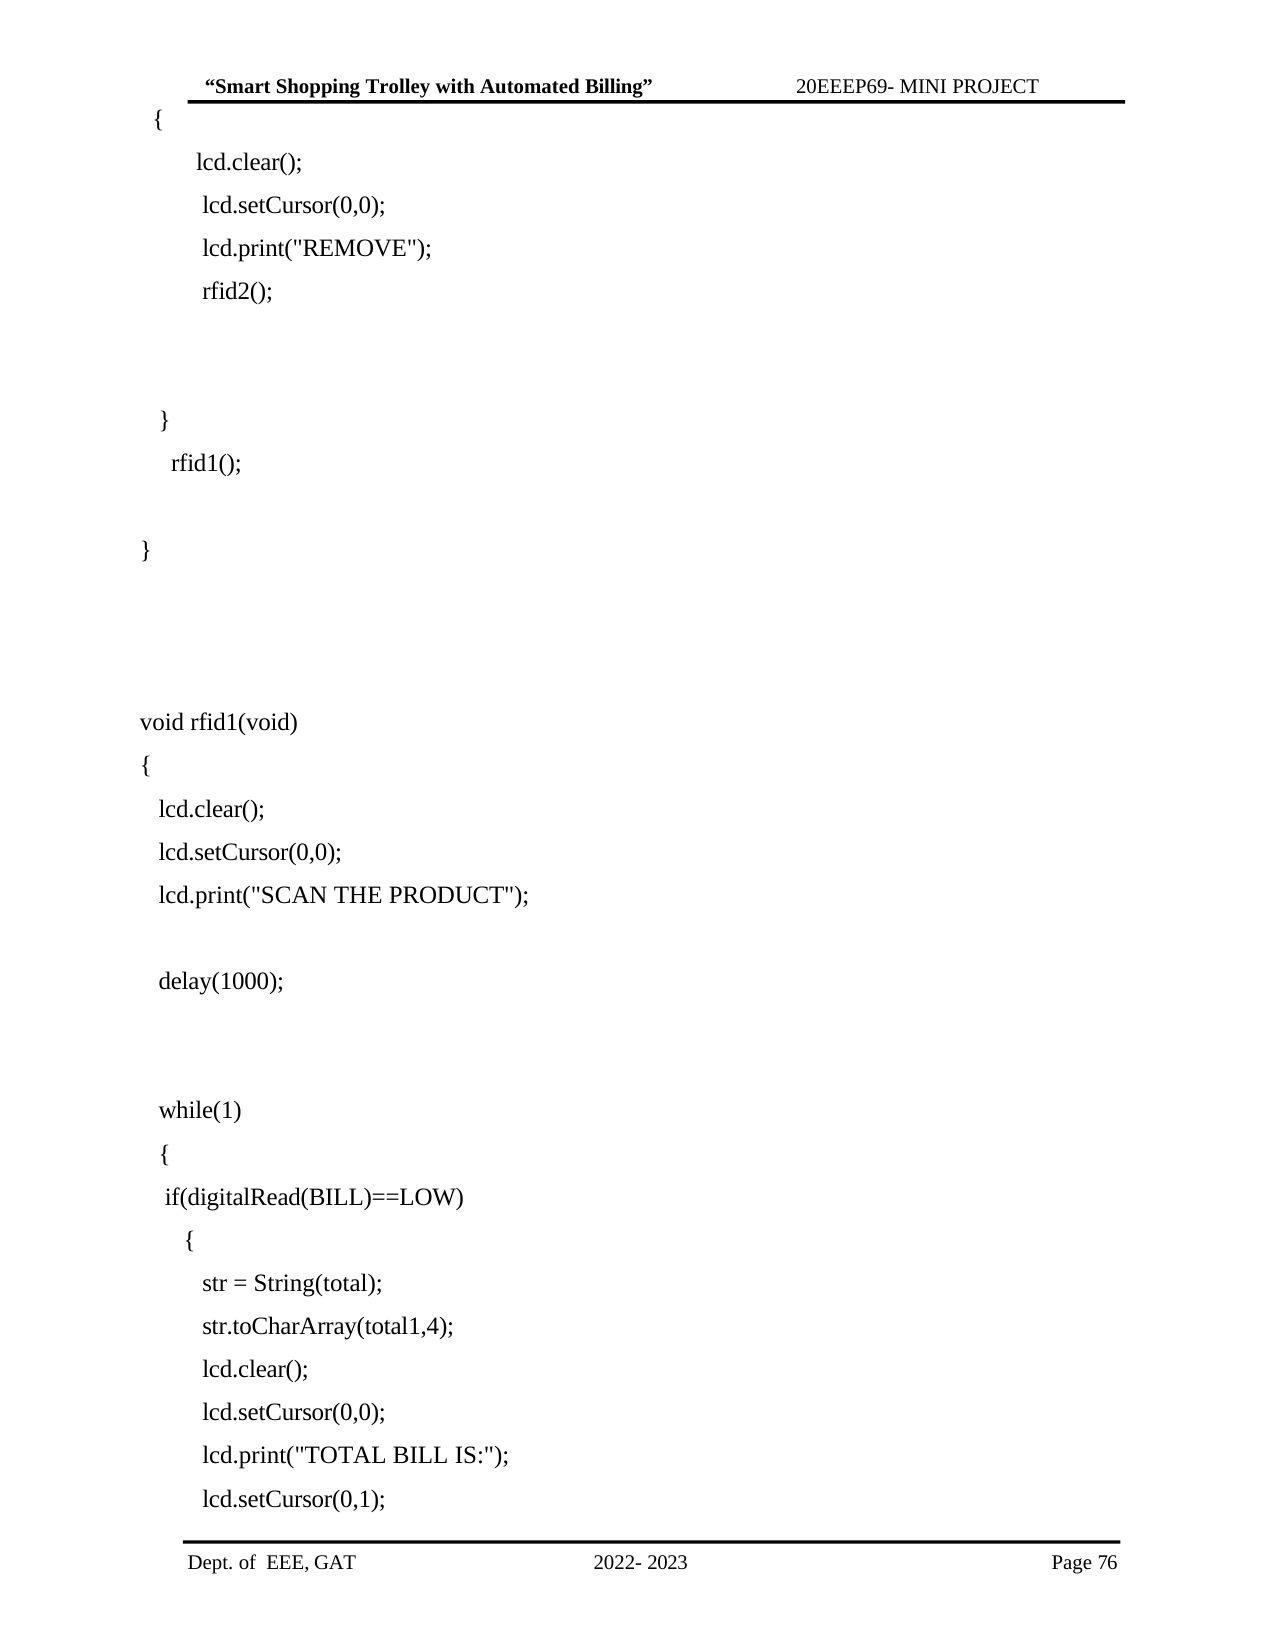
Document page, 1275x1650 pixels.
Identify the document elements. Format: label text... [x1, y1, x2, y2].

text while(1) [158, 1096, 1198, 1124]
text rfid1(); [171, 448, 1198, 477]
text { [139, 751, 1198, 779]
text lcd.clear(); lcd.setCursor(0,0); lcd.print("REMOVE"); rfid2(); [196, 147, 468, 305]
text { [183, 1225, 1198, 1254]
text delay(1000); [158, 966, 1198, 995]
text if(digitalRead(BILL)==LOW) [164, 1182, 1198, 1211]
text void rfid1(void) [139, 707, 1198, 736]
text { [158, 1139, 1198, 1167]
text { [152, 104, 1198, 133]
text lcd.print("TOTAL BILL IS:"); lcd.setCursor(0,1); [202, 1441, 625, 1512]
text } [158, 406, 1198, 434]
text str = String(total); str.toCharArray(total1,4); lcd.clear(); lcd.setCursor(0,0); [202, 1268, 468, 1426]
text lcd.clear(); lcd.setCursor(0,0); [158, 794, 400, 866]
text lcd.print("SCAN THE PRODUCT"); [158, 880, 1198, 909]
text } [139, 535, 1198, 564]
